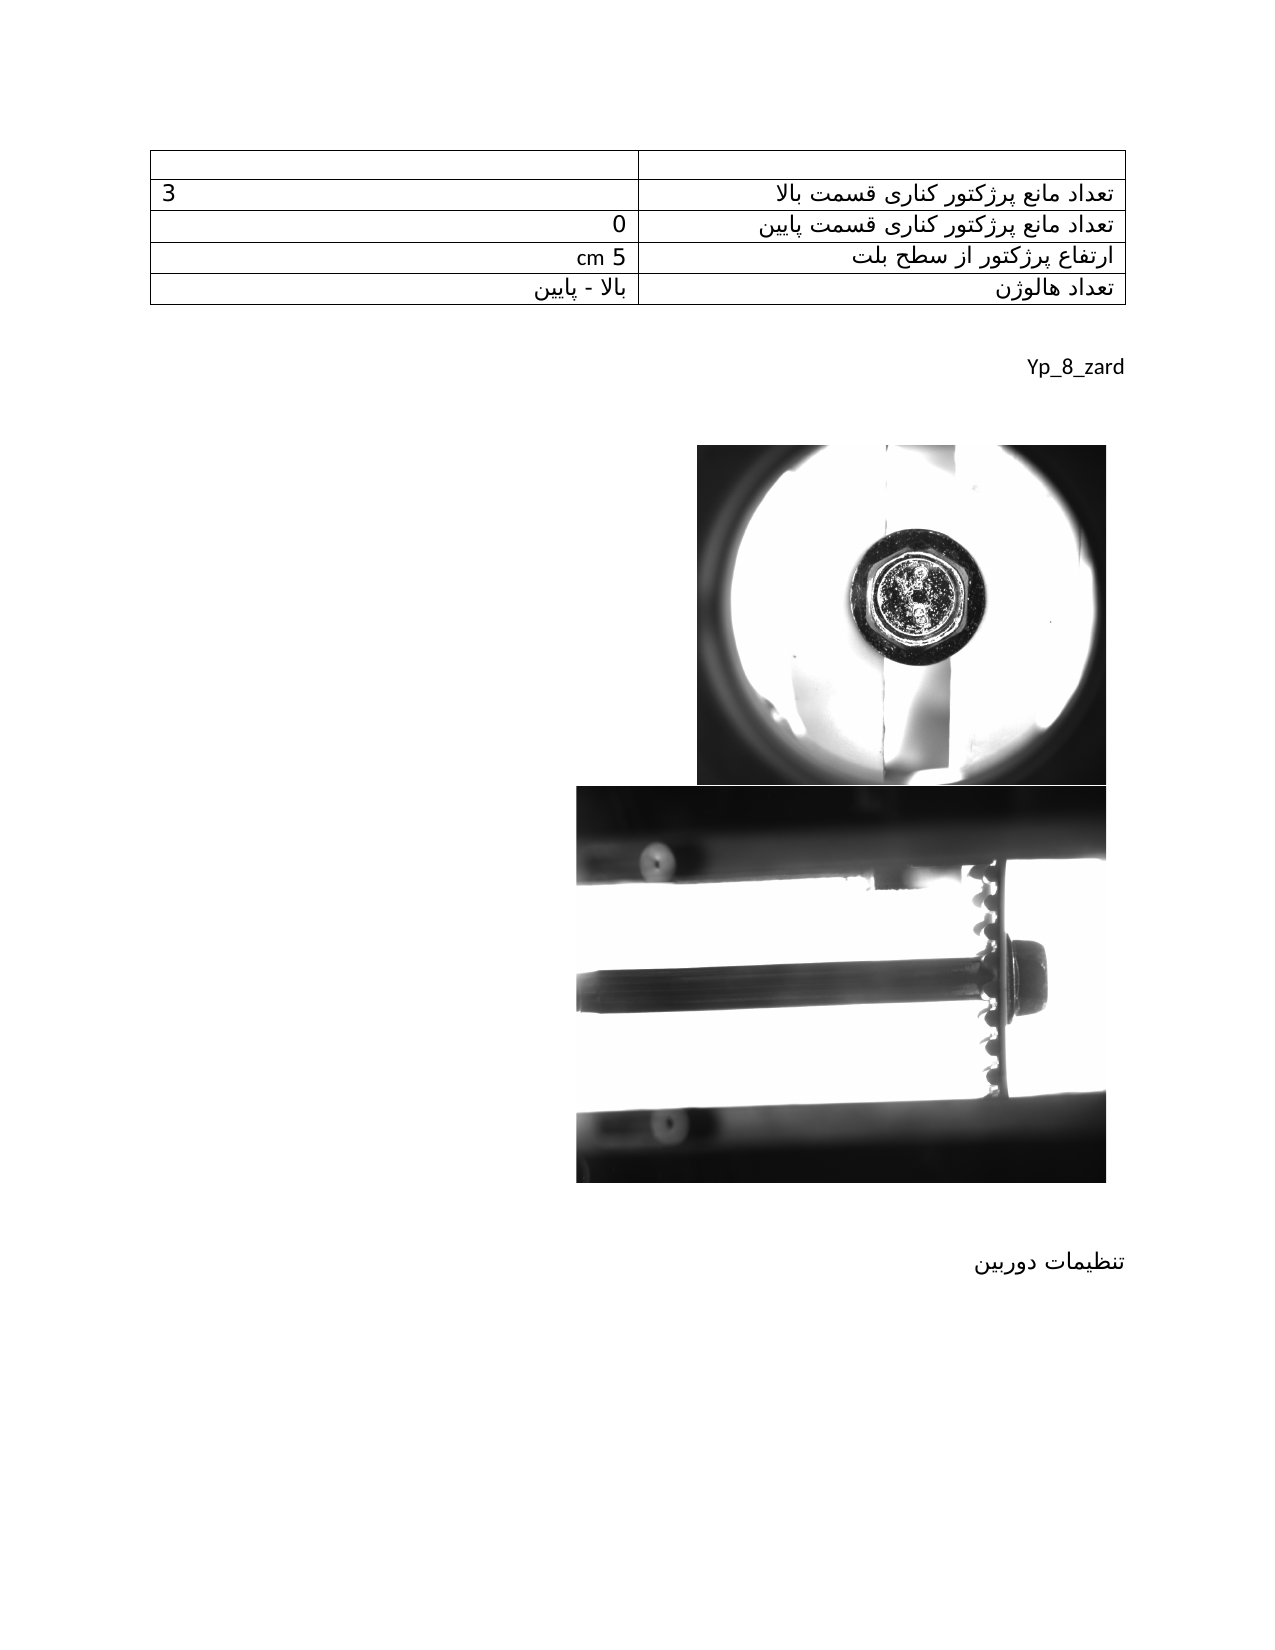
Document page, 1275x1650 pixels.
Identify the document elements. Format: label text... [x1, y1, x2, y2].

table_cell 3 [151, 180, 638, 210]
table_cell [639, 151, 1125, 179]
table_cell 5 cm [151, 243, 638, 273]
text تنظیمات دوربین [150, 1248, 1125, 1275]
table_cell بالا - پایین [151, 274, 638, 304]
table_cell 0 [151, 211, 638, 242]
table_cell تعداد مانع پرژکتور کناری قسمت پایین [639, 211, 1125, 242]
table_cell ارتفاع پرژکتور از سطح بلت [639, 243, 1125, 273]
text Yp_8_zard [150, 352, 1125, 380]
table_cell 1 [151, 151, 638, 179]
table_cell تعداد هالوژن [639, 274, 1125, 304]
table_cell تعداد مانع پرژکتور کناری قسمت بالا [639, 180, 1125, 210]
